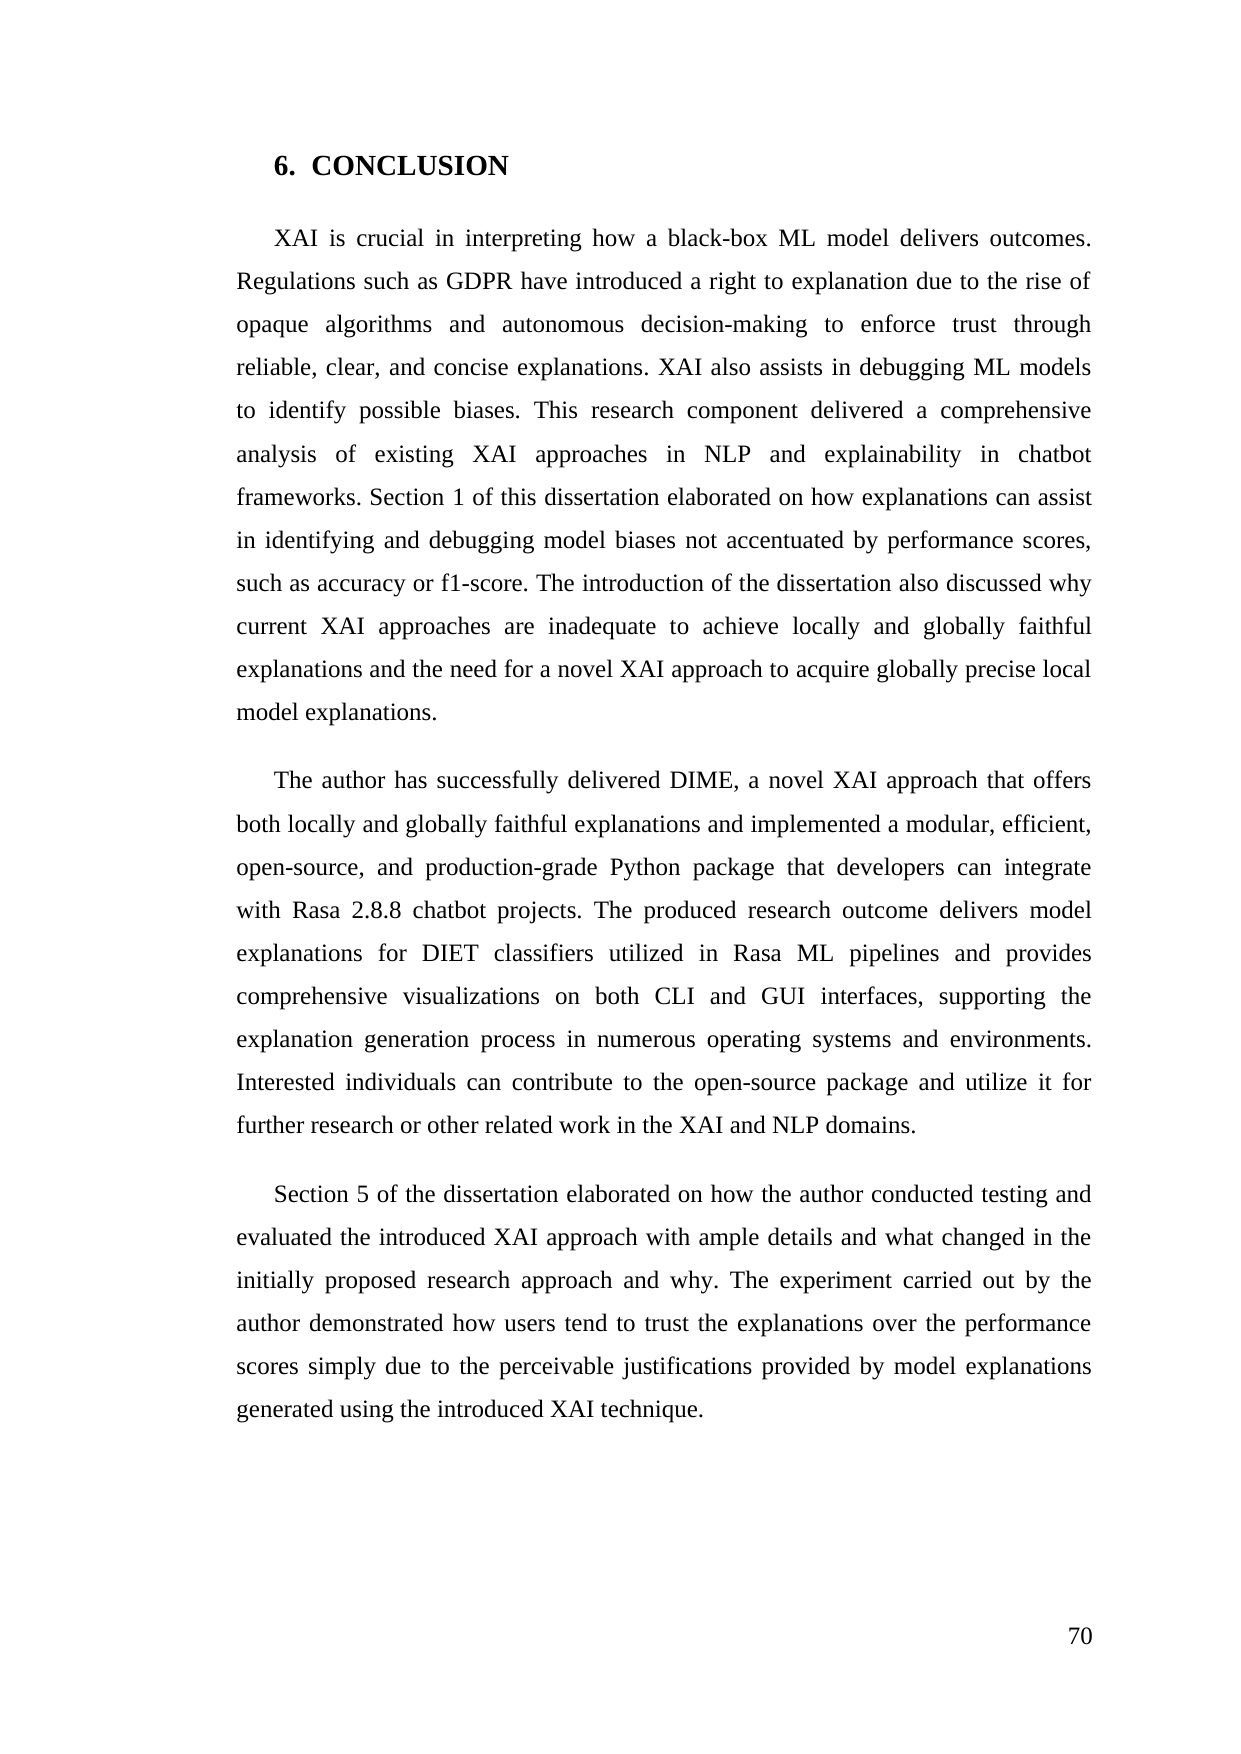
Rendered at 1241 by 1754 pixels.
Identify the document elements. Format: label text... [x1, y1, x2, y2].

text Section 5 of the dissertation elaborated on how the author conducted testing and evaluated the introduced XAI approach with ample details and what changed in the initially proposed research approach and why. The experiment carried out by the author demonstrated how users tend to trust the explanations over the performance scores simply due to the perceivable justifications provided by model explanations generated using the introduced XAI technique. [236, 1179, 1092, 1423]
text XAI is crucial in interpreting how a black-box ML model delivers outcomes. Regulations such as GDPR have introduced a right to explanation due to the rise of opaque algorithms and autonomous decision-making to enforce trust through reliable, clear, and concise explanations. XAI also assists in debugging ML models to identify possible biases. This research component delivered a comprehensive analysis of existing XAI approaches in NLP and explainability in chatbot frameworks. Section 1 of this dissertation elaborated on how explanations can assist in identifying and debugging model biases not accentuated by performance scores, such as accuracy or f1-score. The introduction of the dissertation also discussed why current XAI approaches are inadequate to achieve locally and globally faithful explanations and the need for a novel XAI approach to acquire globally precise local model explanations. [236, 223, 1092, 726]
text The author has successfully delivered DIME, a novel XAI approach that offers both locally and globally faithful explanations and implemented a modular, efficient, open-source, and production-grade Python package that developers can integrate with Rasa 2.8.8 chatbot projects. The produced research outcome delivers model explanations for DIET classifiers utilized in Rasa ML pipelines and provides comprehensive visualizations on both CLI and GUI interfaces, supporting the explanation generation process in numerous operating systems and environments. Interested individuals can contribute to the open-source package and utilize it for further research or other related work in the XAI and NLP domains. [236, 766, 1092, 1139]
subtitle Conclusion [274, 148, 1092, 181]
